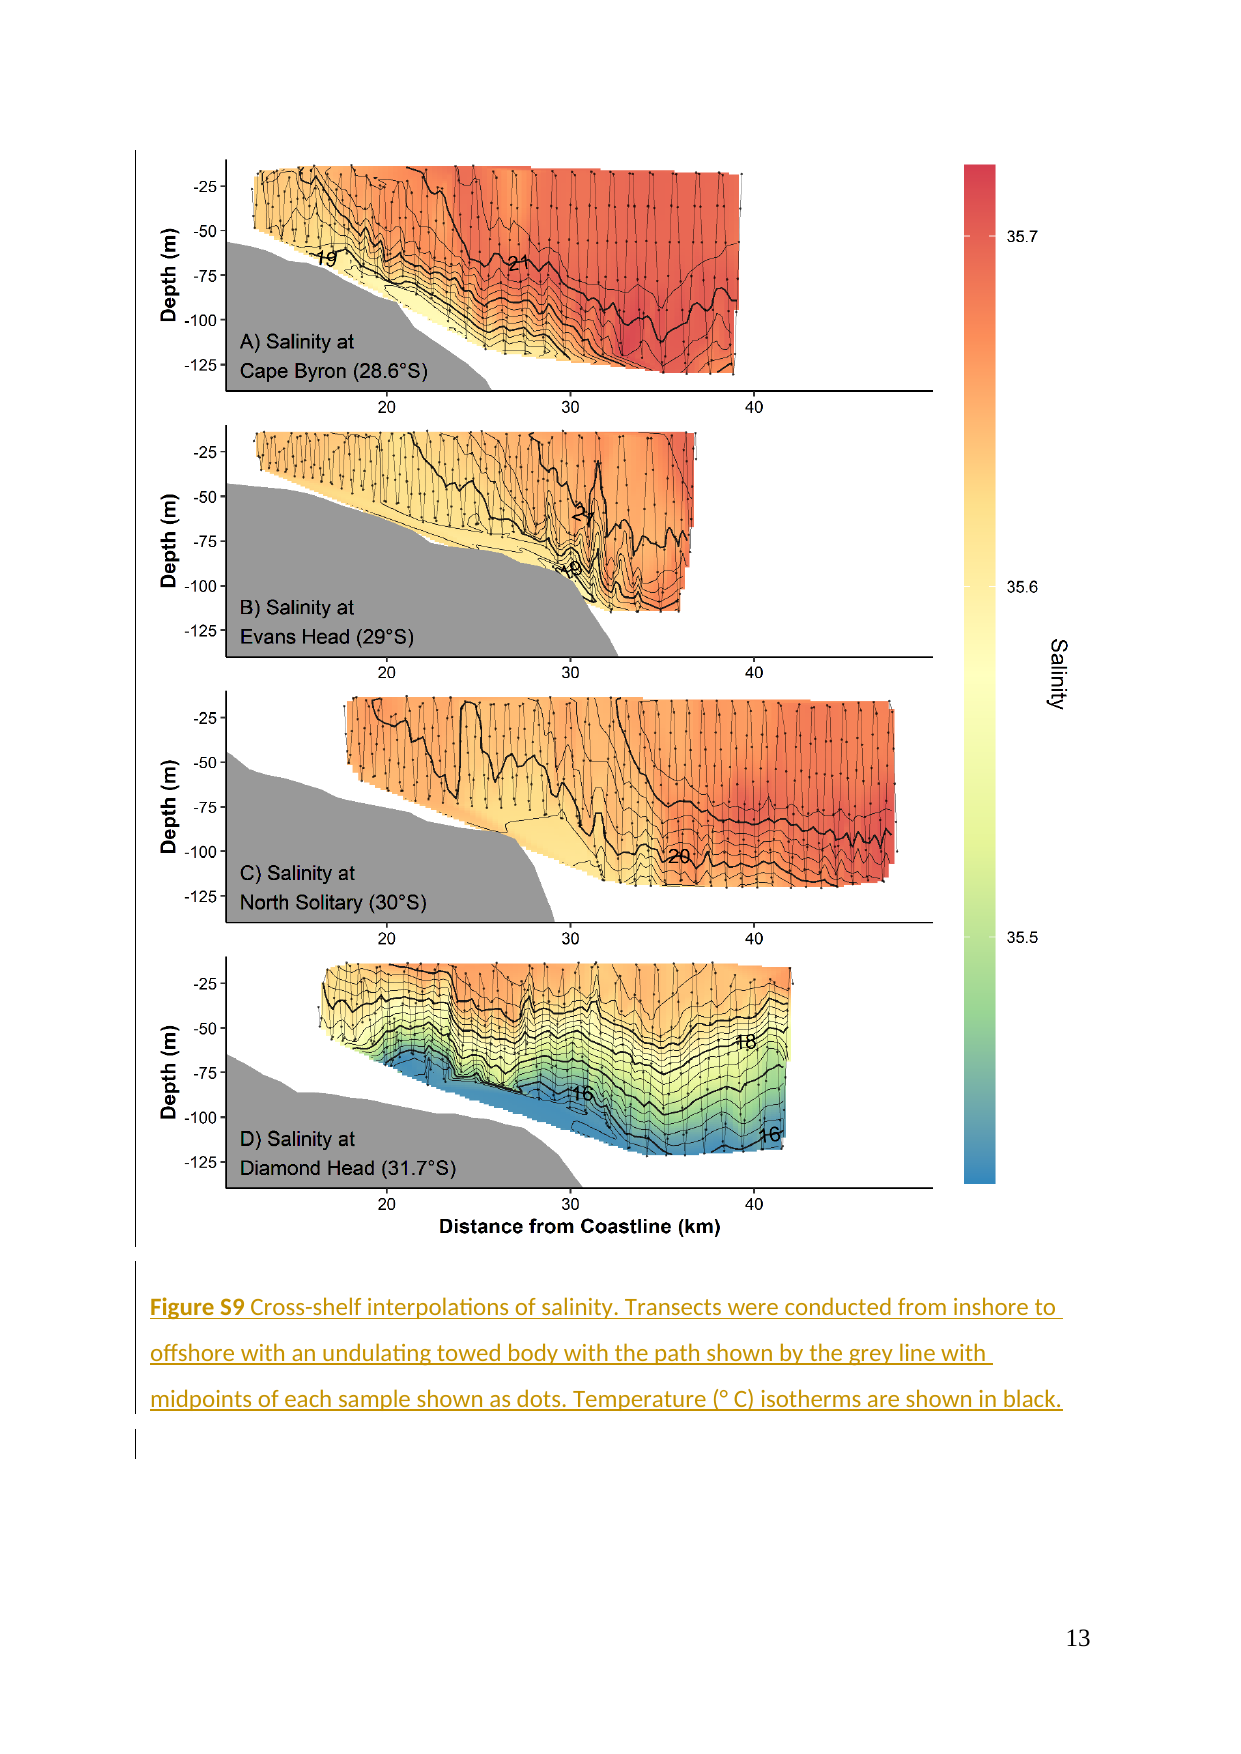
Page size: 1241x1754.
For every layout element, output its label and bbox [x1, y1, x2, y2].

picture [150, 150, 1090, 1247]
